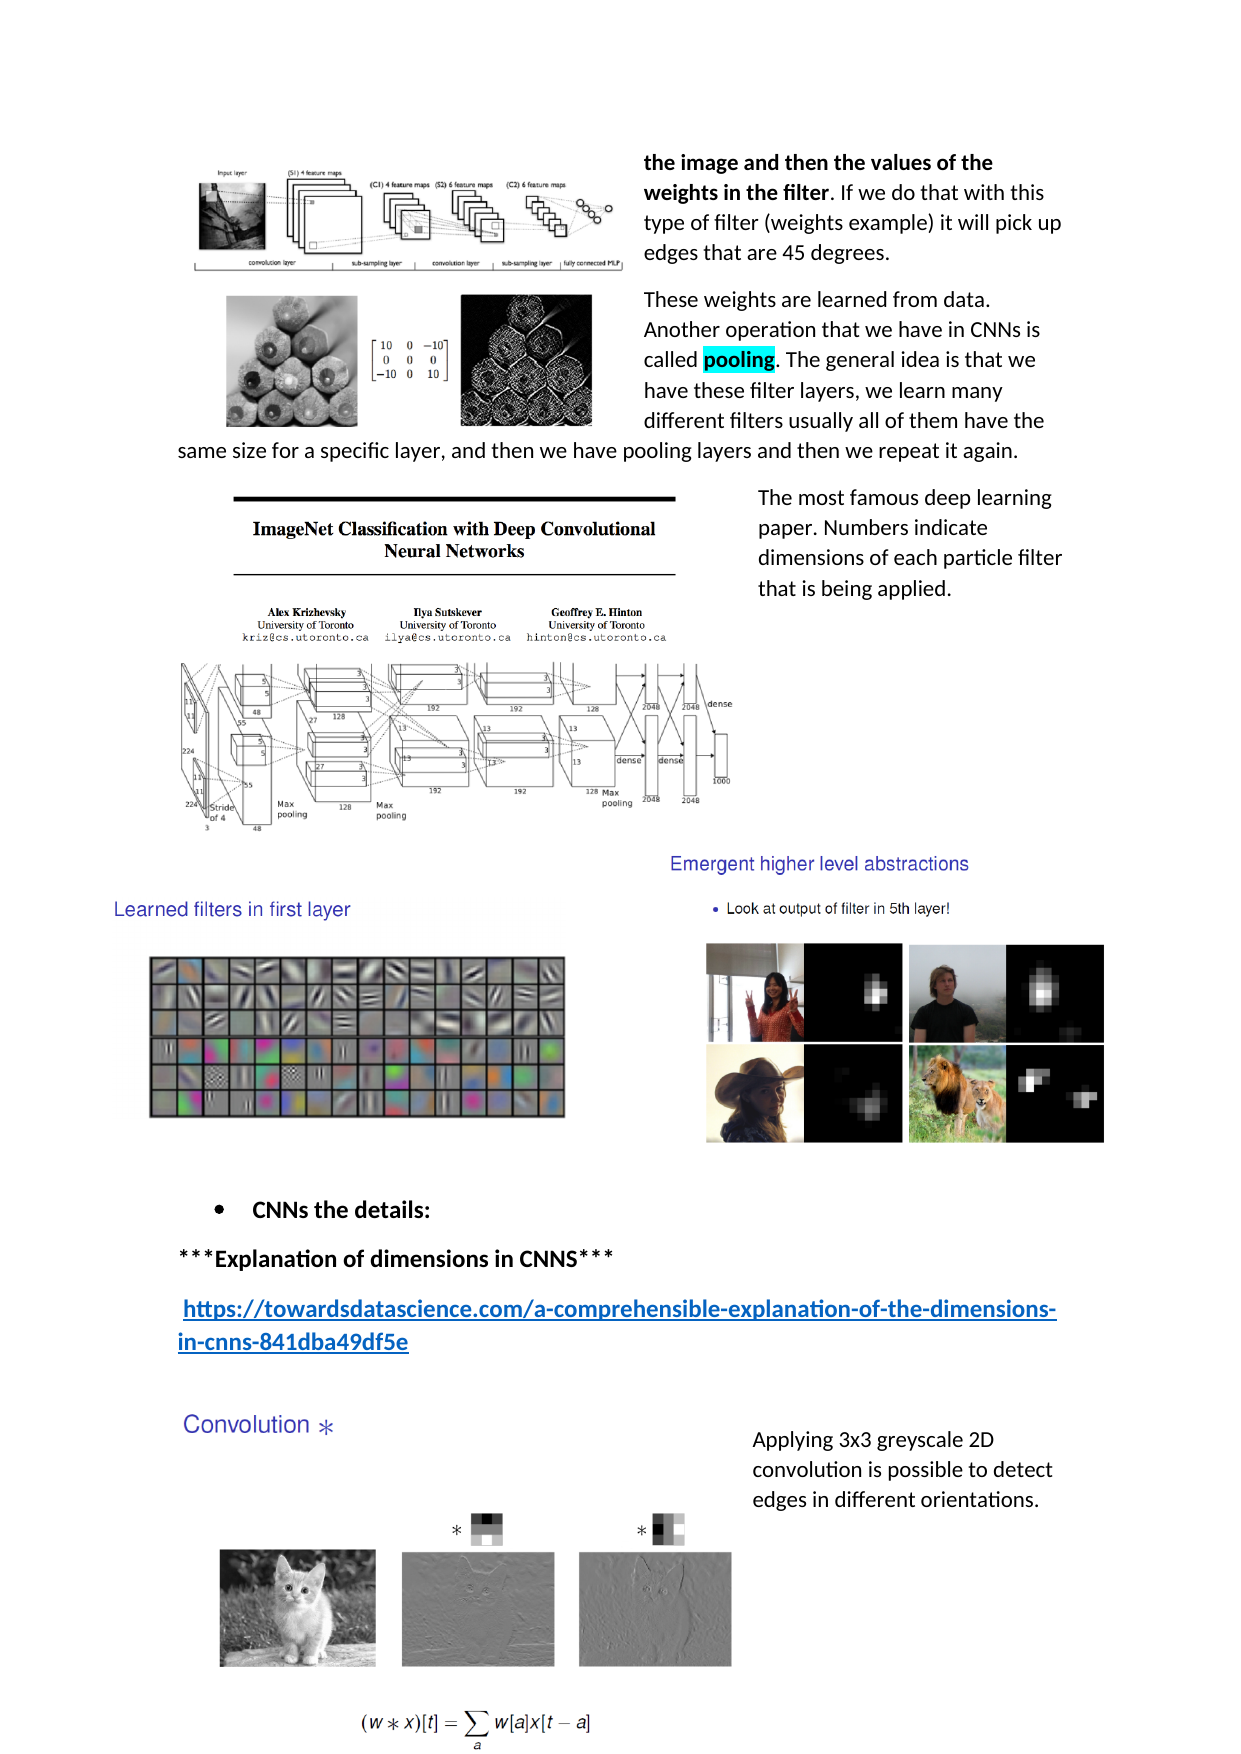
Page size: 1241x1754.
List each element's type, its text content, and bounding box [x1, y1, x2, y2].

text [177, 148, 1063, 266]
text The most famous deep learning paper. Numbers indicate dimensions of each particle filter that is being applied. [739, 483, 1063, 602]
picture [668, 849, 1107, 1144]
text https://towardsdatascience.com/a-comprehensible-explanation-of-the-dimensions-in-cnns-841dba49df5e [177, 1293, 1063, 1356]
picture [111, 897, 567, 1119]
picture [177, 1409, 734, 1754]
text ***Explanation of dimensions in CNNS*** [177, 1243, 1063, 1274]
text Applying 3x3 greyscale 2D convolution is possible to detect edges in different orientations. [734, 1425, 1063, 1513]
picture [177, 149, 625, 428]
text These weights are learned from data. Another operation that we have in CNNs is called pooling. The general idea is that we have these filter layers, we learn many different filters usually all of them have the same size for a specific layer, and then we have pooling layers and then we repeat it again. [177, 285, 1063, 464]
picture [177, 483, 739, 837]
list CNNs the details: [215, 1194, 1063, 1224]
